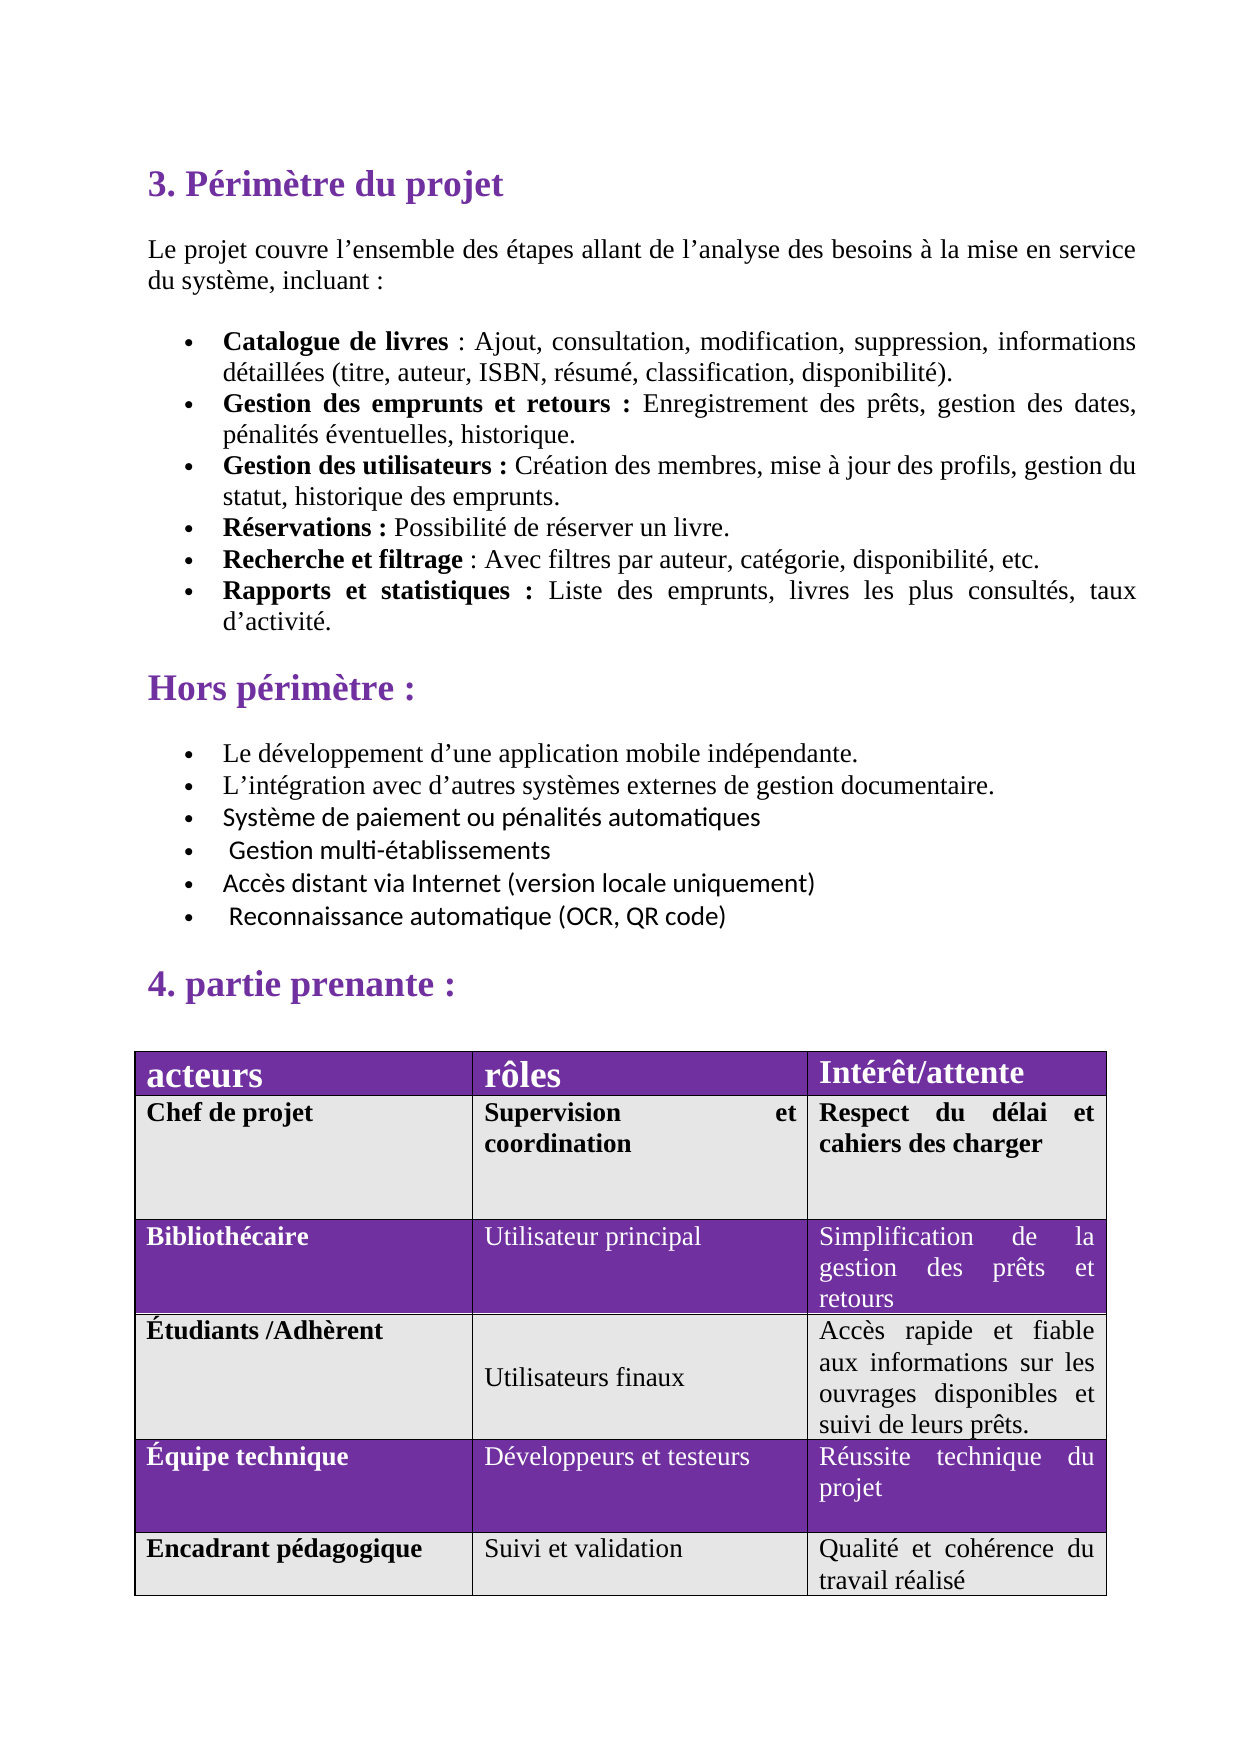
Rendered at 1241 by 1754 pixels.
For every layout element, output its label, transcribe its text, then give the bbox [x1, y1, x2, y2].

list Gestion des emprunts et retours : Enregistrement des prêts, gestion des dates, pénalités éventuelles, historique. [185, 387, 1137, 449]
list Reconnaissance automatique (OCR, QR code) [185, 899, 1137, 932]
text Hors périmètre : [148, 665, 1137, 708]
table_cell Simplification de la gestion des prêts et retours [808, 1220, 1106, 1313]
table_header Intérêt/attente [808, 1052, 1106, 1095]
table_cell Encadrant pédagogique [136, 1533, 472, 1595]
table_cell Suivi et validation [473, 1533, 807, 1595]
list Système de paiement ou pénalités automatiques [185, 800, 1137, 833]
table_cell Étudiants /Adhèrent [136, 1315, 472, 1439]
list Gestion multi-établissements [185, 833, 1137, 866]
table_cell Accès rapide et fiable aux informations sur les ouvrages disponibles et suivi de leurs prêts. [808, 1315, 1106, 1439]
table_cell Utilisateurs finaux [473, 1315, 807, 1439]
list Recherche et filtrage : Avec filtres par auteur, catégorie, disponibilité, etc. [185, 543, 1137, 574]
list Réservations : Possibilité de réserver un livre. [185, 512, 1137, 543]
subtitle 3. Périmètre du projet [148, 161, 1137, 204]
list Rapports et statistiques : Liste des emprunts, livres les plus consultés, taux d’activité. [185, 574, 1137, 636]
list Gestion des utilisateurs : Création des membres, mise à jour des profils, gestion du statut, historique des emprunts. [185, 449, 1137, 512]
table_header rôles [473, 1052, 807, 1095]
list Catalogue de livres : Ajout, consultation, modification, suppression, informations détaillées (titre, auteur, ISBN, résumé, classification, disponibilité). [185, 325, 1137, 387]
table_cell Qualité et cohérence du travail réalisé [808, 1533, 1106, 1595]
text Le projet couvre l’ensemble des étapes allant de l’analyse des besoins à la mise en service du système, incluant : [148, 233, 1137, 296]
table_cell Réussite technique du projet [808, 1440, 1106, 1532]
table_cell Développeurs et testeurs [473, 1440, 807, 1532]
subtitle 4. partie prenante : [148, 961, 1137, 1004]
table_cell Équipe technique [136, 1440, 472, 1532]
table_cell Chef de projet [136, 1096, 472, 1219]
table_cell Utilisateur principal [473, 1220, 807, 1313]
list L’intégration avec d’autres systèmes externes de gestion documentaire. [185, 769, 1137, 800]
table_cell Bibliothécaire [136, 1220, 472, 1313]
table_cell Supervision et coordination [473, 1096, 807, 1219]
table_header acteurs [136, 1052, 472, 1095]
list Accès distant via Internet (version locale uniquement) [185, 866, 1137, 899]
list Le développement d’une application mobile indépendante. [185, 738, 1137, 769]
table_cell Respect du délai et cahiers des charger [808, 1096, 1106, 1219]
